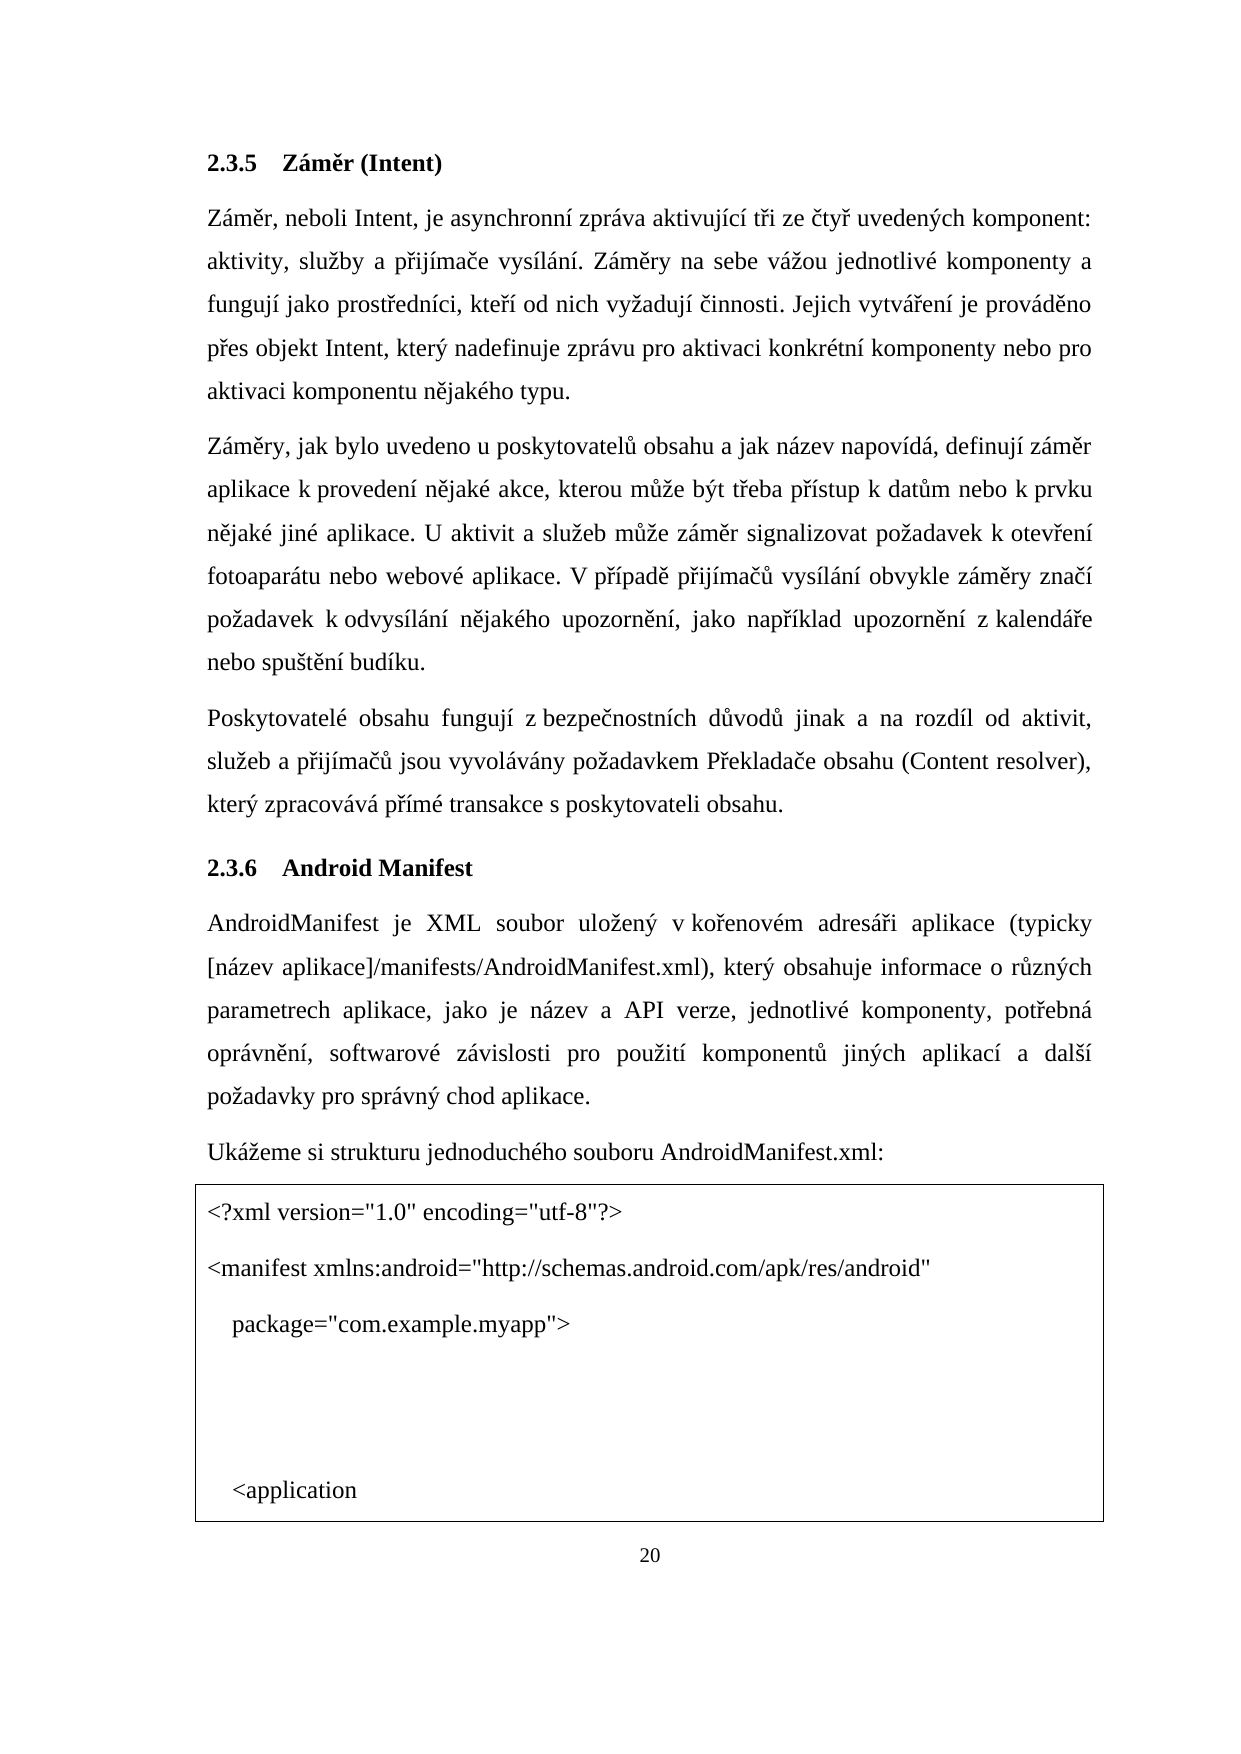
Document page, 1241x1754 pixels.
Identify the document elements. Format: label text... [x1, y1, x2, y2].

text Záměr, neboli Intent, je asynchronní zpráva aktivující tři ze čtyř uvedených komponent: aktivity, služby a přijímače vysílání. Záměry na sebe vážou jednotlivé komponenty a fungují jako prostředníci, kteří od nich vyžadují činnosti. Jejich vytváření je prováděno přes objekt Intent, který nadefinuje zprávu pro aktivaci konkrétní komponenty nebo pro aktivaci komponentu nějakého typu. [207, 203, 1092, 404]
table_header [196, 1185, 1103, 1521]
text AndroidManifest je XML soubor uložený v kořenovém adresáři aplikace (typicky [název aplikace]/manifests/AndroidManifest.xml), který obsahuje informace o různých parametrech aplikace, jako je název a API verze, jednotlivé komponenty, potřebná oprávnění, softwarové závislosti pro použití komponentů jiných aplikací a další požadavky pro správný chod aplikace. [207, 908, 1092, 1110]
text Ukážeme si strukturu jednoduchého souboru AndroidManifest.xml: [207, 1137, 1092, 1165]
text Poskytovatelé obsahu fungují z bezpečnostních důvodů jinak a na rozdíl od aktivit, služeb a přijímačů jsou vyvolávány požadavkem Překladače obsahu (Content resolver), který zpracovává přímé transakce s poskytovateli obsahu. [207, 703, 1092, 818]
text Android Manifest [207, 853, 1092, 882]
text Záměr (Intent) [207, 148, 1092, 176]
text Záměry, jak bylo uvedeno u poskytovatelů obsahu a jak název napovídá, definují záměr aplikace k provedení nějaké akce, kterou může být třeba přístup k datům nebo k prvku nějaké jiné aplikace. U aktivit a služeb může záměr signalizovat požadavek k otevření fotoaparátu nebo webové aplikace. V případě přijímačů vysílání obvykle záměry značí požadavek k odvysílání nějakého upozornění, jako například upozornění z kalendáře nebo spuštění budíku. [207, 431, 1092, 676]
